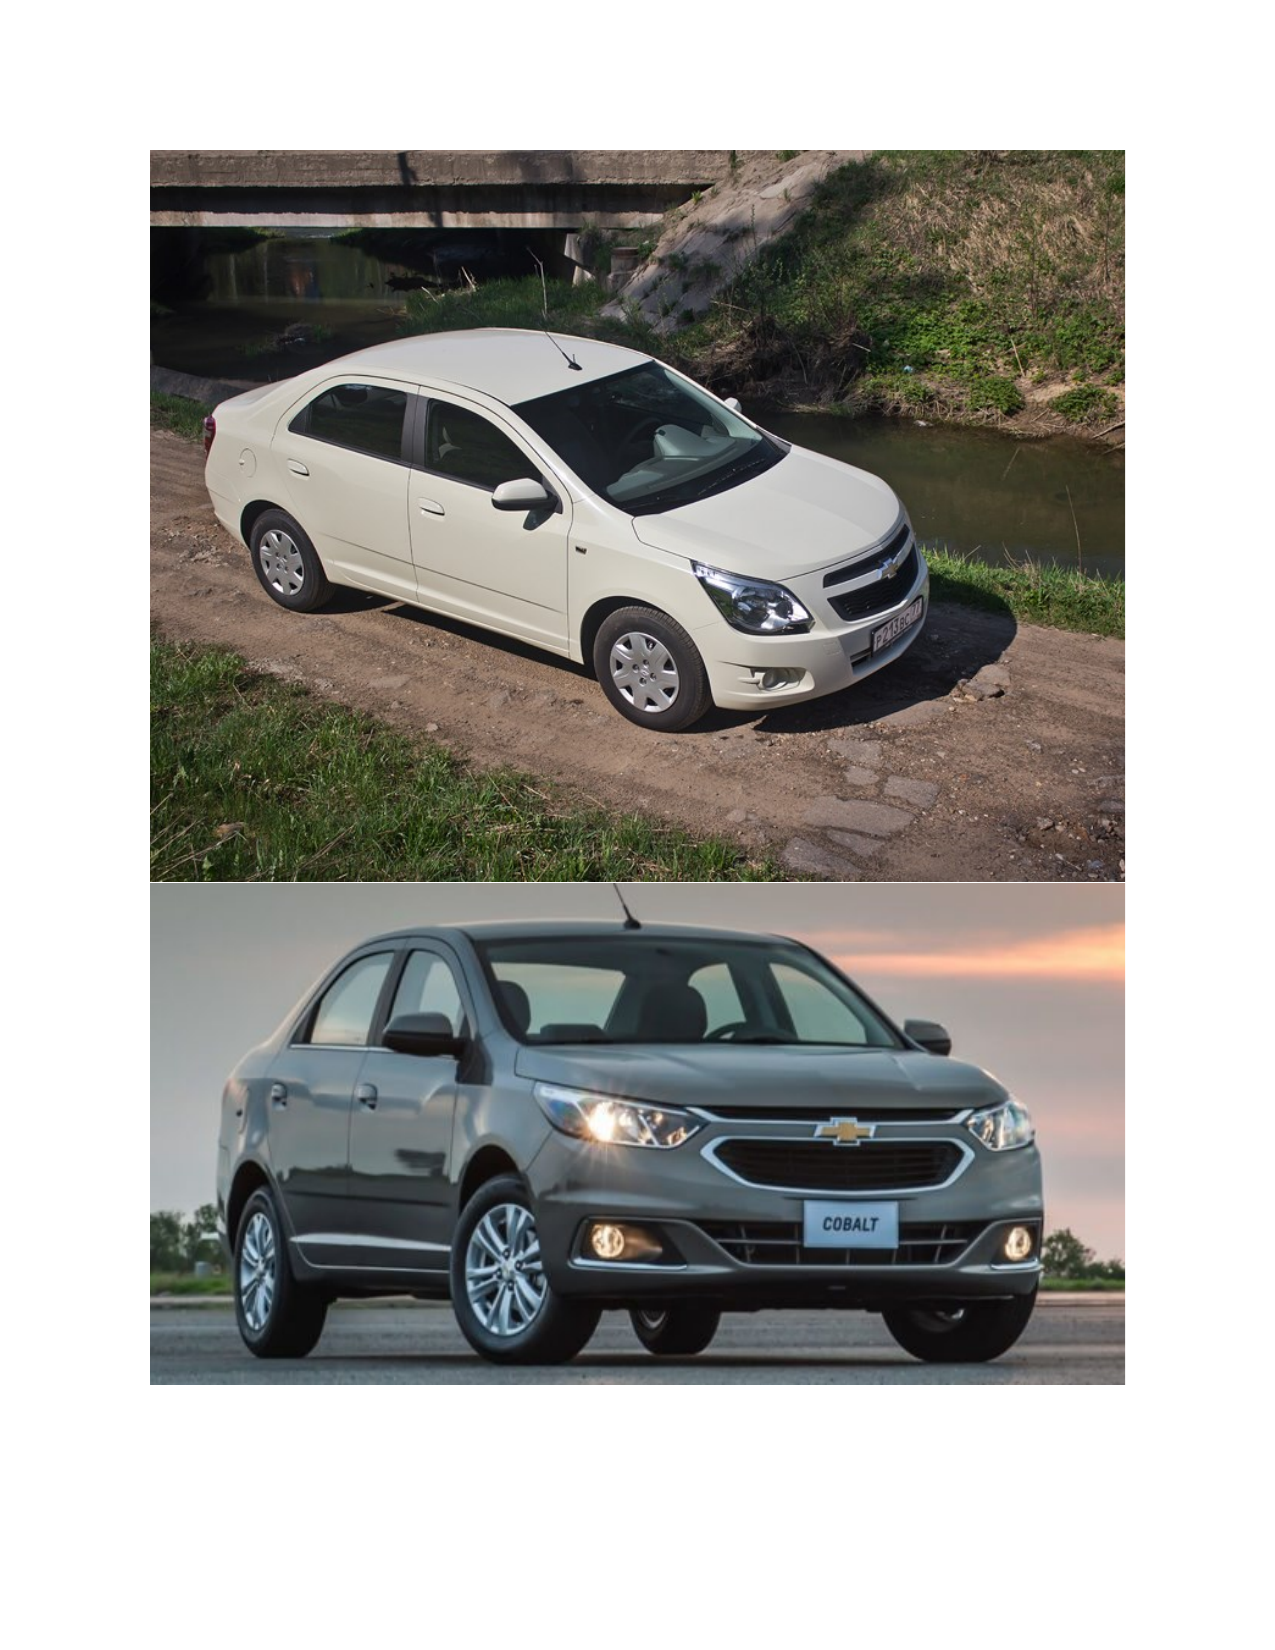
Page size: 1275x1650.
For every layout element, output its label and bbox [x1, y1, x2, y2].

picture [150, 150, 1125, 882]
picture [150, 883, 1125, 1385]
